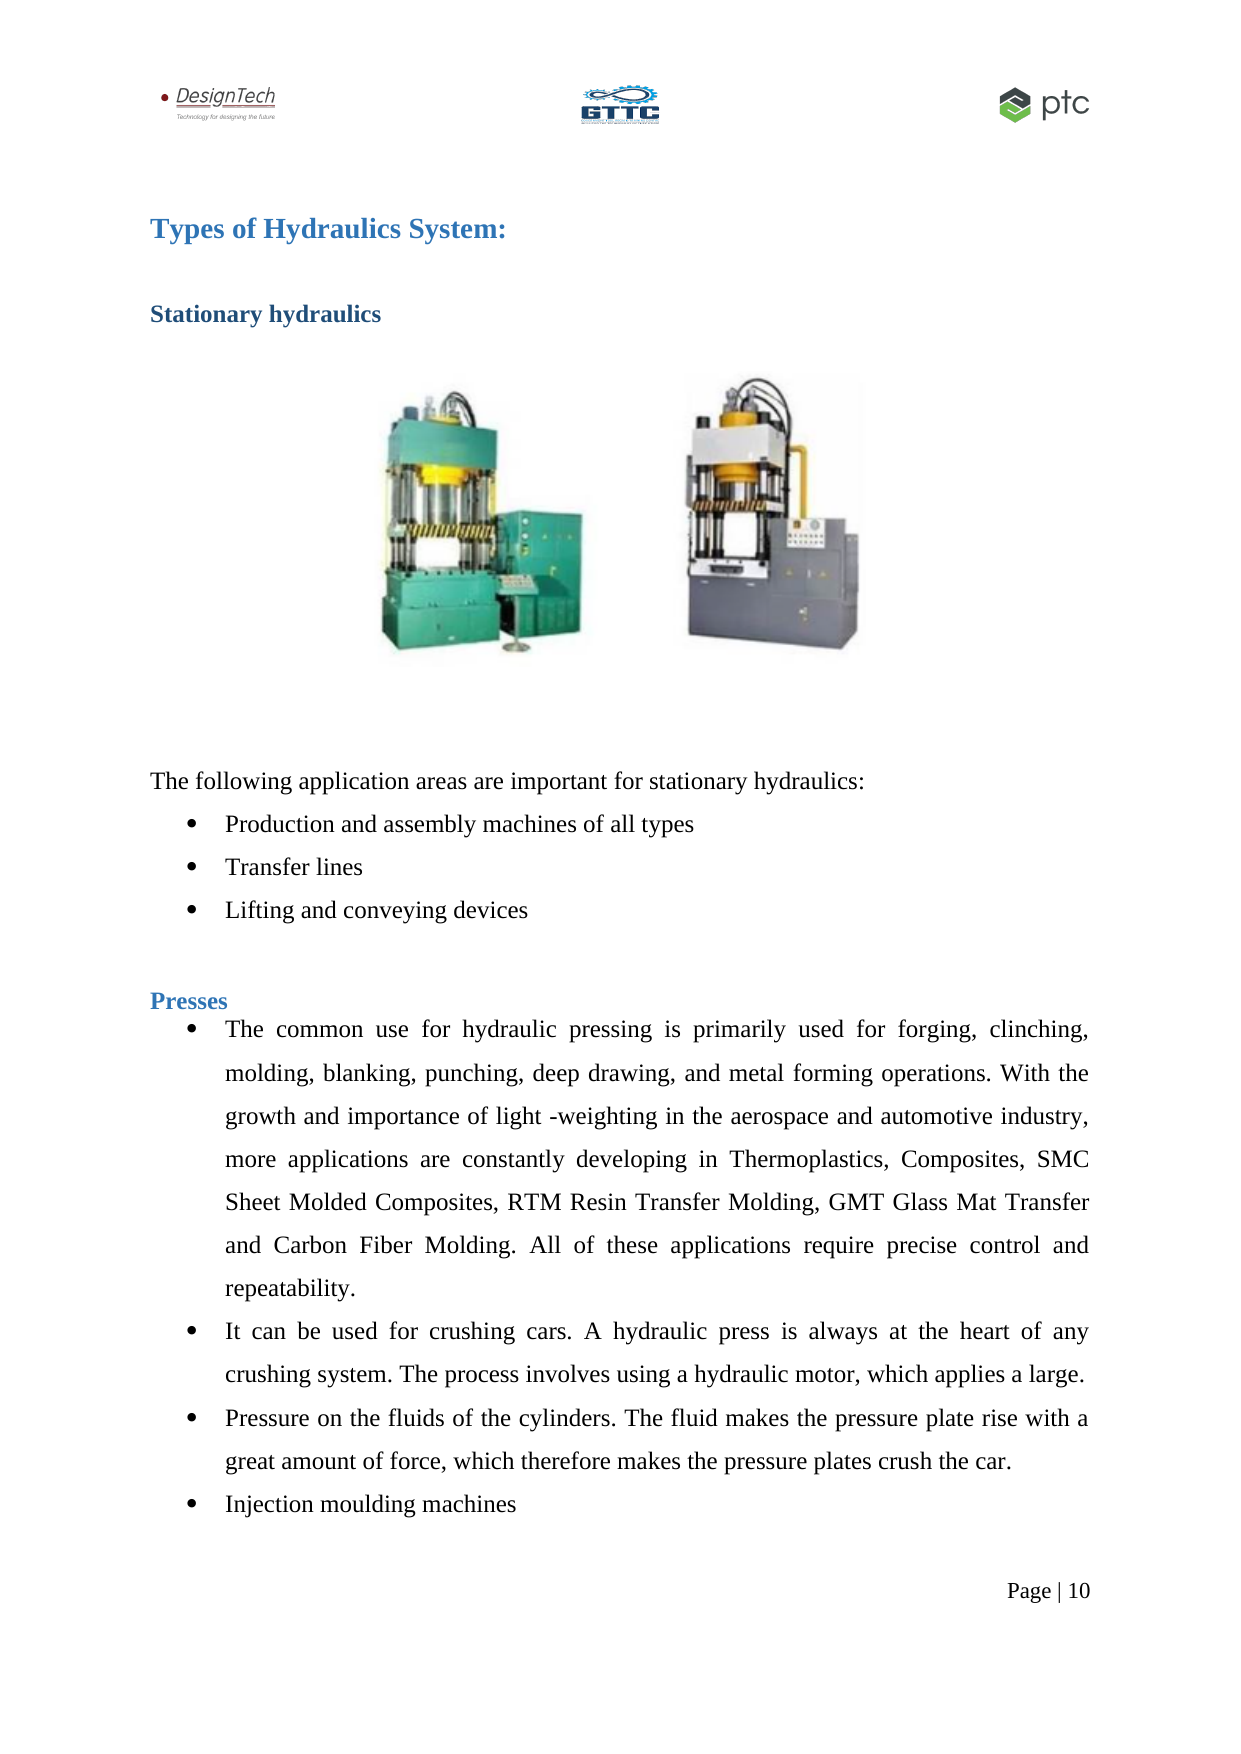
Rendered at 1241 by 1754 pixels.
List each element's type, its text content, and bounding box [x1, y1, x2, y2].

list Pressure on the fluids of the cylinders. The fluid makes the pressure plate rise with a great amount of force, which therefore makes the pressure plates crush the car. [187, 1403, 1090, 1474]
list The common use for hydraulic pressing is primarily used for forging, clinching, molding, blanking, punching, deep drawing, and metal forming operations. With the growth and importance of light -weighting in the aerospace and automotive industry, more applications are constantly developing in Thermoplastics, Composites, SMC Sheet Molded Composites, RTM Resin Transfer Molding, GMT Glass Mat Transfer and Carbon Fiber Molding. All of these applications require precise control and repeatability. [187, 1014, 1090, 1302]
list Lifting and conveying devices [187, 895, 1090, 924]
list Injection moulding machines [187, 1489, 1090, 1518]
list Production and assembly machines of all types [187, 809, 1090, 838]
picture [998, 79, 1091, 131]
picture [565, 79, 675, 131]
list It can be used for crushing cars. A hydraulic press is always at the heart of any crushing system. The process involves using a hydraulic motor, which applies a large. [187, 1316, 1090, 1388]
picture [373, 371, 867, 667]
subtitle Types of Hydraulics System: [150, 211, 1090, 245]
subtitle Stationary hydraulics [150, 299, 1090, 328]
picture [150, 76, 286, 131]
subtitle Presses [150, 986, 1090, 1014]
text The following application areas are important for stationary hydraulics: [150, 766, 1090, 795]
list Transfer lines [187, 852, 1090, 881]
